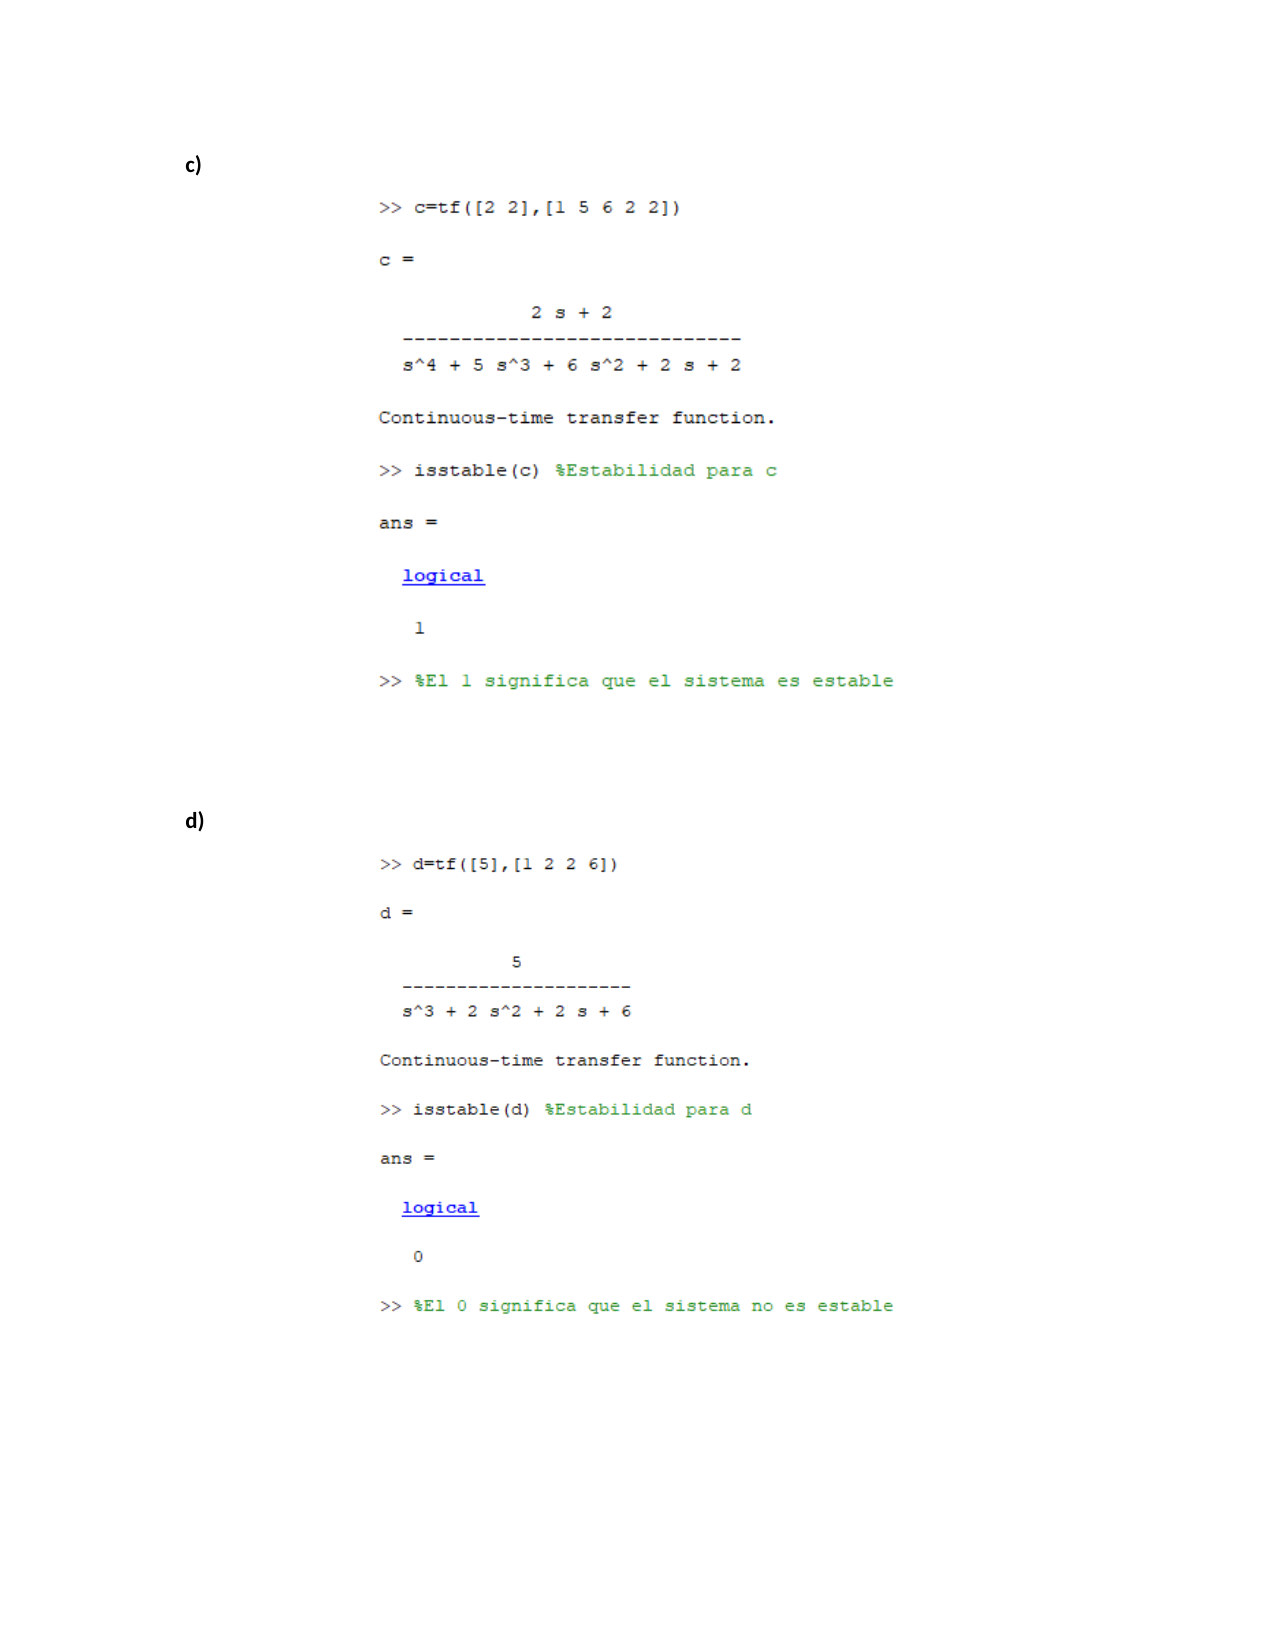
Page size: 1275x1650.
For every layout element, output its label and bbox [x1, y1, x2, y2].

picture [376, 853, 909, 1318]
picture [376, 197, 909, 694]
